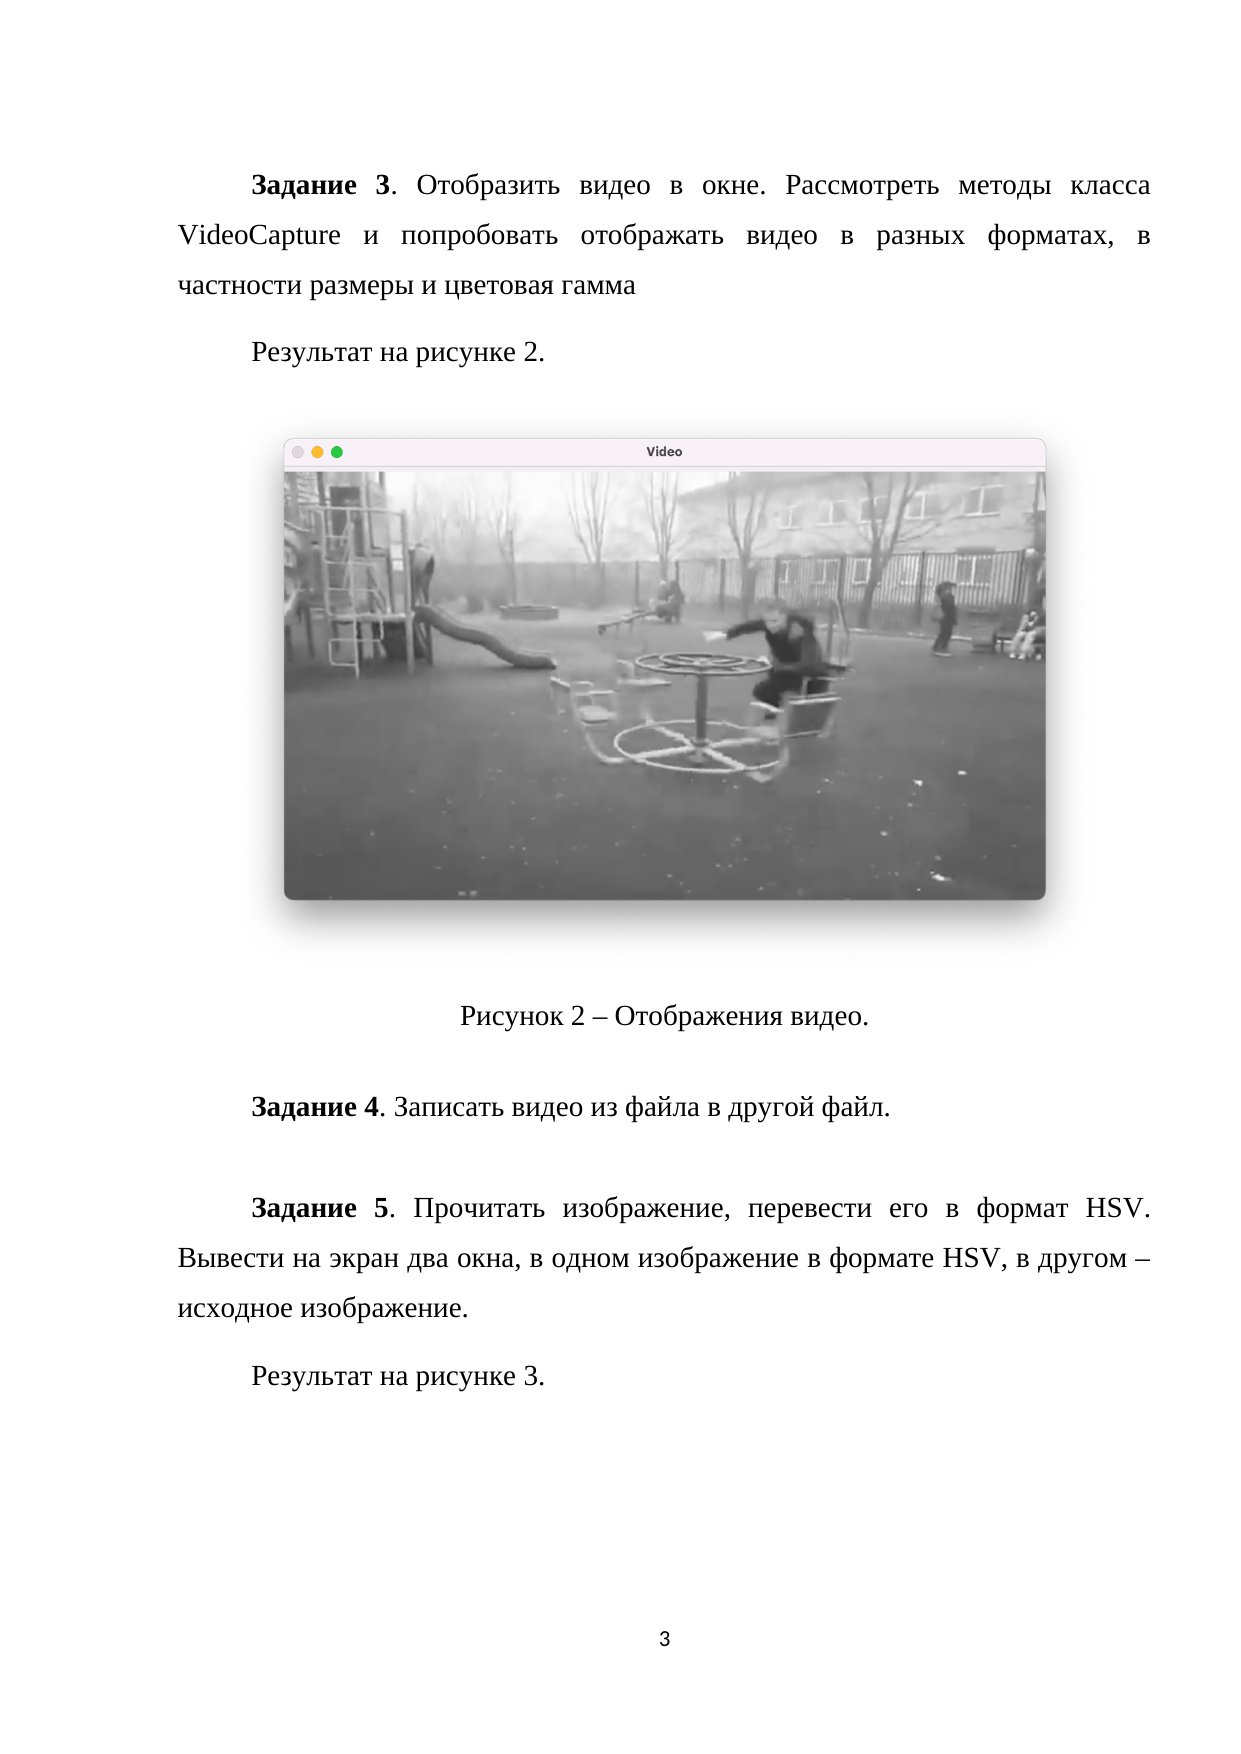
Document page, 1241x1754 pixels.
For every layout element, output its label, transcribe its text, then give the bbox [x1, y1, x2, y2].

picture [229, 401, 1100, 972]
text Задание 4. Записать видео из файла в другой файл. [177, 1089, 1152, 1123]
text Результат на рисунке 2. [177, 334, 1152, 368]
text Задание 5. Прочитать изображение, перевести его в формат HSV. Вывести на экран два окна, в одном изображение в формате HSV, в другом – исходное изображение. [177, 1190, 1152, 1324]
text Результат на рисунке 3. [177, 1358, 1152, 1391]
text Рисунок 2 – Отображения видео. [177, 998, 1152, 1032]
text Задание 3. Отобразить видео в окне. Рассмотреть методы класса VideoCapture и попробовать отображать видео в разных форматах, в частности размеры и цветовая гамма [177, 167, 1152, 301]
